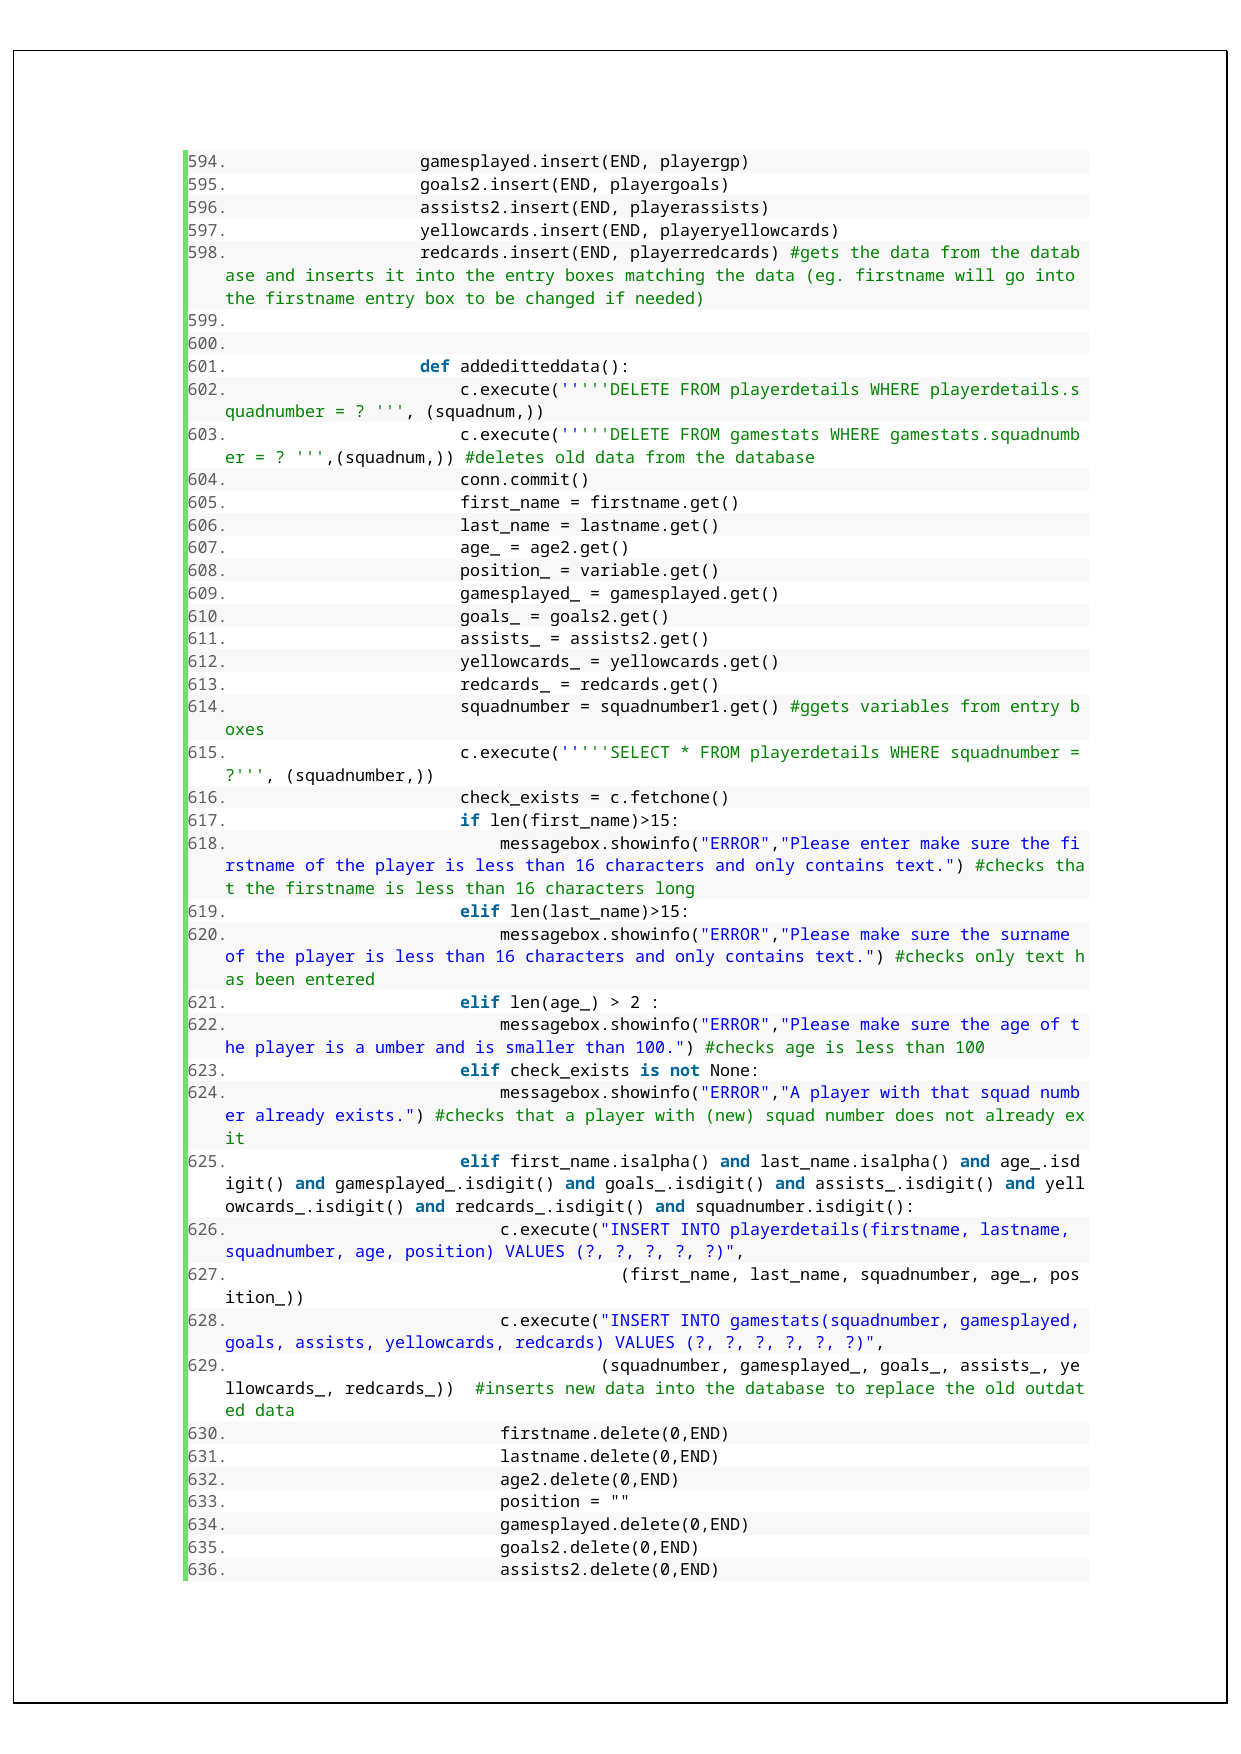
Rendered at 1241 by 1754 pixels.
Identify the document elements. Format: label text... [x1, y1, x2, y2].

list goals_ = goals2.get() [188, 604, 1089, 627]
list squadnumber = squadnumber1.get() #ggets variables from entry boxes [188, 695, 1089, 740]
list c.execute("INSERT INTO playerdetails(firstname, lastname, squadnumber, age, position) VALUES (?, ?, ?, ?, ?)", [188, 1217, 1089, 1263]
list c.execute('''''SELECT * FROM playerdetails WHERE squadnumber = ?''', (squadnumber,)) [188, 740, 1089, 786]
list age_ = age2.get() [188, 536, 1089, 559]
list if len(first_name)>15: [188, 808, 1089, 831]
list messagebox.showinfo("ERROR","Please make sure the surname of the player is less than 16 characters and only contains text.") #checks only text has been entered [188, 922, 1089, 990]
list conn.commit() [188, 468, 1089, 491]
list yellowcards_ = yellowcards.get() [188, 649, 1089, 672]
list firstname.delete(0,END) [188, 1422, 1089, 1444]
list messagebox.showinfo("ERROR","A player with that squad number already exists.") #checks that a player with (new) squad number does not already exit [188, 1081, 1089, 1149]
list gamesplayed.delete(0,END) [188, 1512, 1089, 1535]
list elif len(last_name)>15: [188, 899, 1089, 922]
list check_exists = c.fetchone() [188, 786, 1089, 808]
list assists2.delete(0,END) [188, 1558, 1089, 1581]
list c.execute('''''DELETE FROM gamestats WHERE gamestats.squadnumber = ? ''',(squadnum,)) #deletes old data from the database [188, 422, 1089, 468]
list redcards_ = redcards.get() [188, 672, 1089, 695]
list c.execute("INSERT INTO gamestats(squadnumber, gamesplayed, goals, assists, yellowcards, redcards) VALUES (?, ?, ?, ?, ?, ?)", [188, 1308, 1089, 1353]
list messagebox.showinfo("ERROR","Please enter make sure the firstname of the player is less than 16 characters and only contains text.") #checks that the firstname is less than 16 characters long [188, 831, 1089, 899]
list lastname.delete(0,END) [188, 1444, 1089, 1467]
list def addeditteddata(): [188, 354, 1089, 377]
list yellowcards.insert(END, playeryellowcards) [188, 218, 1089, 241]
list gamesplayed_ = gamesplayed.get() [188, 581, 1089, 604]
list c.execute('''''DELETE FROM playerdetails WHERE playerdetails.squadnumber = ? ''', (squadnum,)) [188, 377, 1089, 422]
list position = "" [188, 1490, 1089, 1512]
list first_name = firstname.get() [188, 491, 1089, 513]
list assists2.insert(END, playerassists) [188, 195, 1089, 218]
list messagebox.showinfo("ERROR","Please make sure the age of the player is a umber and is smaller than 100.") #checks age is less than 100 [188, 1013, 1089, 1058]
list assists_ = assists2.get() [188, 627, 1089, 649]
list (first_name, last_name, squadnumber, age_, position_)) [188, 1263, 1089, 1308]
list gamesplayed.insert(END, playergp) [188, 150, 1089, 173]
list last_name = lastname.get() [188, 513, 1089, 536]
list elif check_exists is not None: [188, 1058, 1089, 1081]
list goals2.insert(END, playergoals) [188, 173, 1089, 195]
list goals2.delete(0,END) [188, 1535, 1089, 1558]
list age2.delete(0,END) [188, 1467, 1089, 1490]
list elif len(age_) > 2 : [188, 990, 1089, 1013]
list (squadnumber, gamesplayed_, goals_, assists_, yellowcards_, redcards_)) #inserts new data into the database to replace the old outdated data [188, 1353, 1089, 1422]
list elif first_name.isalpha() and last_name.isalpha() and age_.isdigit() and gamesplayed_.isdigit() and goals_.isdigit() and assists_.isdigit() and yellowcards_.isdigit() and redcards_.isdigit() and squadnumber.isdigit(): [188, 1149, 1089, 1217]
list position_ = variable.get() [188, 559, 1089, 581]
list redcards.insert(END, playerredcards) #gets the data from the database and inserts it into the entry boxes matching the data (eg. firstname will go into the firstname entry box to be changed if needed) [188, 241, 1089, 309]
